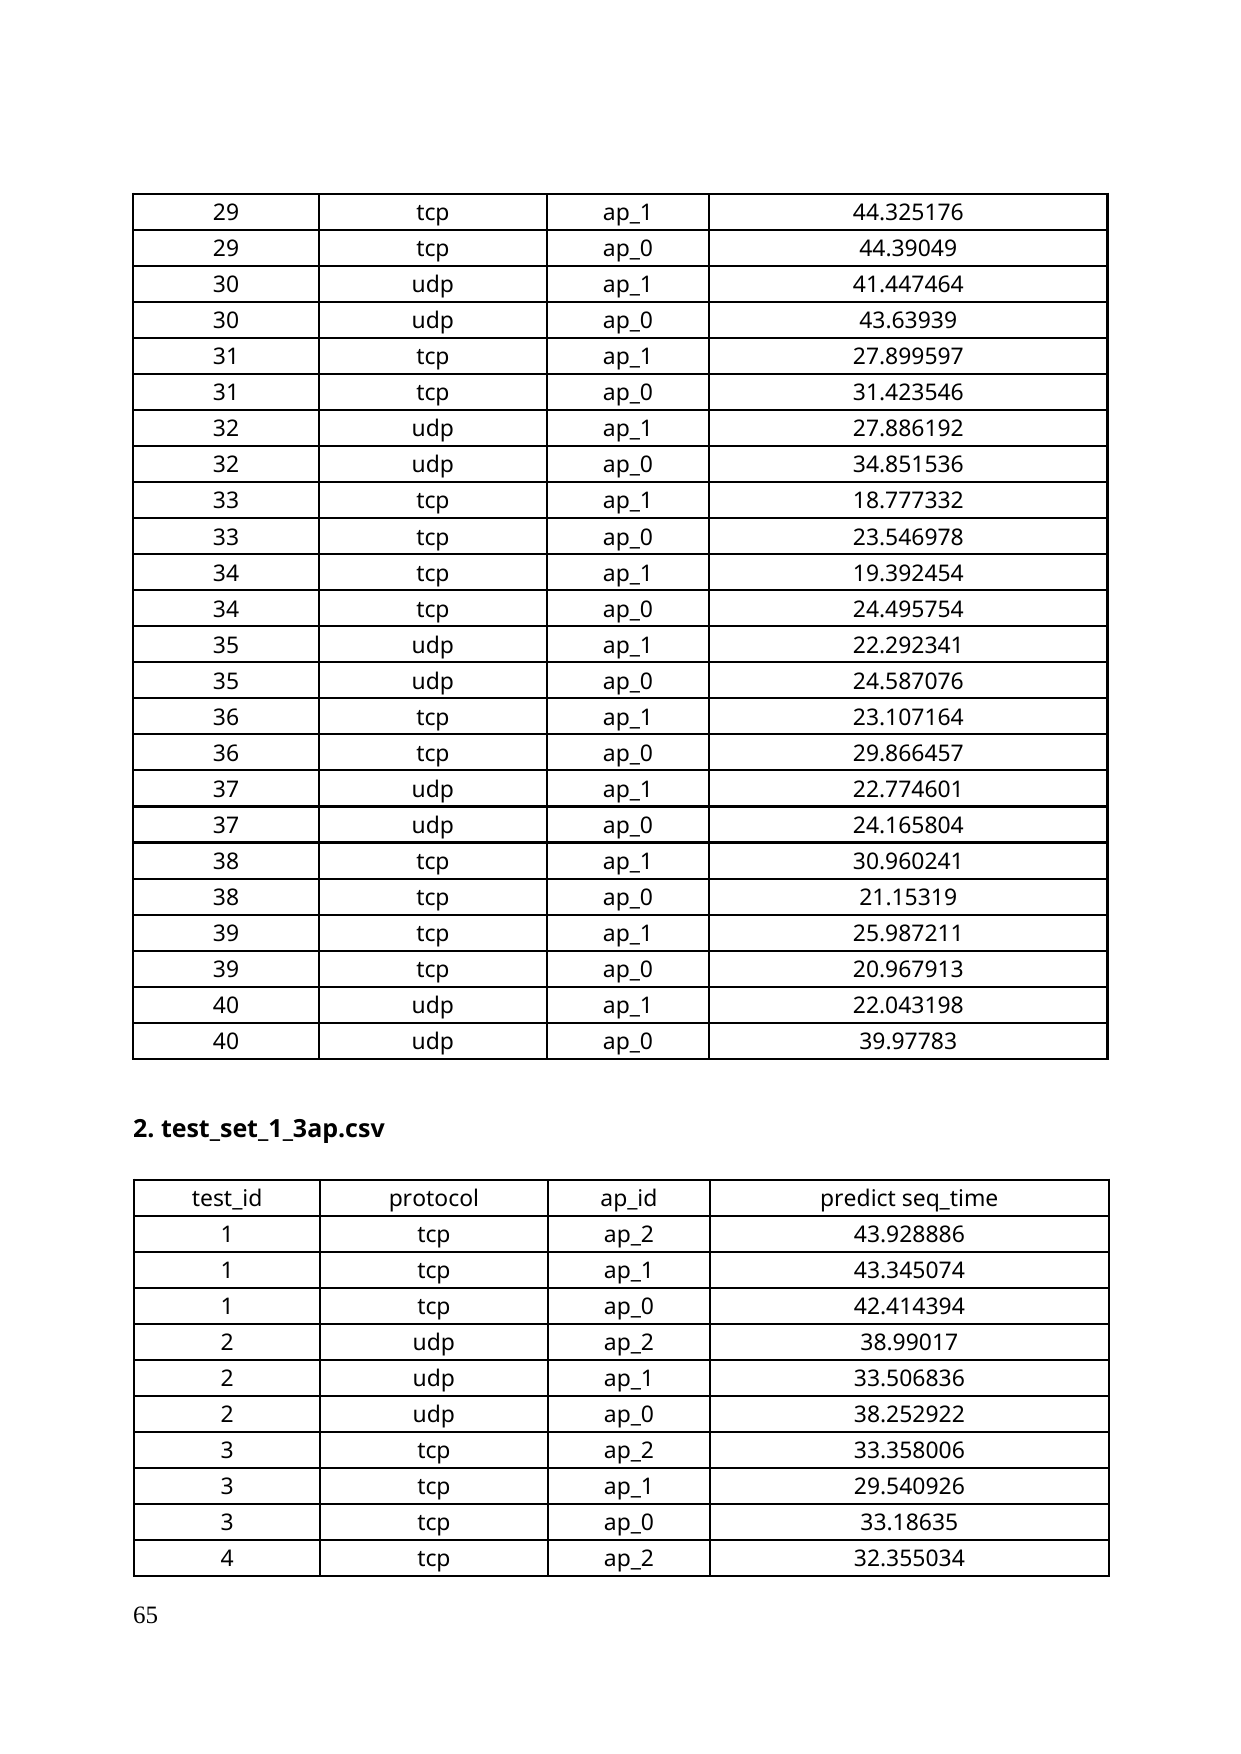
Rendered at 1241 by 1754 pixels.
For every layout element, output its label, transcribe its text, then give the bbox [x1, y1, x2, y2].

table_cell 22.043198 [710, 988, 1106, 1022]
table_cell ap_0 [548, 808, 708, 841]
table_cell 44.39049 [710, 231, 1106, 265]
table_cell udp [320, 988, 546, 1022]
table_cell 30 [134, 267, 318, 301]
table_cell 32 [134, 447, 318, 481]
table_cell ap_0 [548, 663, 708, 697]
table_cell tcp [321, 1541, 547, 1575]
table_cell ap_1 [548, 916, 708, 949]
table_cell 2 [135, 1361, 319, 1395]
table_cell udp [321, 1325, 547, 1359]
table_cell tcp [321, 1505, 547, 1539]
table_cell 20.967913 [710, 952, 1106, 986]
table_cell ap_0 [548, 519, 708, 553]
table_cell udp [320, 447, 546, 481]
table_cell ap_0 [548, 1024, 708, 1058]
table_cell udp [320, 411, 546, 445]
table_cell ap_1 [548, 195, 708, 229]
table_cell 25.987211 [710, 916, 1106, 949]
table_cell ap_2 [549, 1325, 709, 1359]
table_cell 4 [135, 1541, 319, 1575]
table_cell tcp [320, 880, 546, 913]
table_cell 3 [135, 1433, 319, 1467]
table_cell 1 [135, 1217, 319, 1251]
table_cell 33 [134, 519, 318, 553]
table_cell 2 [135, 1397, 319, 1431]
table_cell ap_0 [548, 591, 708, 625]
table_cell ap_1 [548, 699, 708, 733]
table_cell 38 [134, 844, 318, 877]
table_header test_id [135, 1181, 319, 1214]
table_cell tcp [320, 952, 546, 986]
table_cell 30.960241 [710, 844, 1106, 877]
table_cell 24.587076 [710, 663, 1106, 697]
table_cell 31 [134, 375, 318, 409]
table_cell ap_1 [548, 844, 708, 877]
table_cell 31.423546 [710, 375, 1106, 409]
table_cell 40 [134, 988, 318, 1022]
table_cell 35 [134, 627, 318, 661]
table_cell 23.546978 [710, 519, 1106, 553]
table_cell 41.447464 [710, 267, 1106, 301]
table_cell tcp [320, 195, 546, 229]
table_cell ap_1 [549, 1469, 709, 1503]
table_cell 33.506836 [711, 1361, 1108, 1395]
table_cell 29.866457 [710, 735, 1106, 769]
table_cell 24.495754 [710, 591, 1106, 625]
table_cell ap_0 [548, 231, 708, 265]
table_cell 27.899597 [710, 339, 1106, 373]
table_cell 22.292341 [710, 627, 1106, 661]
table_cell 3 [135, 1505, 319, 1539]
table_cell ap_2 [549, 1433, 709, 1467]
table_cell 44.325176 [710, 195, 1106, 229]
table_cell ap_0 [548, 303, 708, 337]
table_cell 34 [134, 591, 318, 625]
table_cell tcp [321, 1253, 547, 1287]
table_cell 39.97783 [710, 1024, 1106, 1058]
table_cell ap_1 [548, 771, 708, 805]
table_cell ap_1 [548, 483, 708, 517]
table_cell ap_2 [549, 1217, 709, 1251]
table_cell ap_0 [549, 1505, 709, 1539]
table_cell tcp [321, 1289, 547, 1323]
table_cell ap_0 [548, 952, 708, 986]
table_cell tcp [320, 916, 546, 949]
table_header protocol [321, 1181, 547, 1214]
table_cell ap_1 [548, 267, 708, 301]
subtitle 2. test_set_1_3ap.csv [133, 1094, 1107, 1162]
table_cell 37 [134, 771, 318, 805]
table_cell 1 [135, 1253, 319, 1287]
table_cell 29 [134, 231, 318, 265]
table_cell tcp [320, 735, 546, 769]
table_cell tcp [320, 519, 546, 553]
table_cell udp [320, 663, 546, 697]
table_cell 29.540926 [711, 1469, 1108, 1503]
table_cell 32.355034 [711, 1541, 1108, 1575]
table_cell tcp [321, 1433, 547, 1467]
table_cell 34.851536 [710, 447, 1106, 481]
table_cell udp [320, 1024, 546, 1058]
table_cell 19.392454 [710, 555, 1106, 589]
table_header predict seq_time [711, 1181, 1108, 1214]
table_cell ap_1 [549, 1361, 709, 1395]
table_cell udp [321, 1361, 547, 1395]
table_cell 36 [134, 735, 318, 769]
table_cell 38.252922 [711, 1397, 1108, 1431]
table_cell udp [320, 627, 546, 661]
table_cell tcp [320, 555, 546, 589]
table_cell ap_2 [549, 1541, 709, 1575]
table_cell 1 [135, 1289, 319, 1323]
table_cell ap_0 [549, 1397, 709, 1431]
table_cell tcp [320, 231, 546, 265]
table_cell 43.345074 [711, 1253, 1108, 1287]
table_cell ap_0 [548, 735, 708, 769]
table_cell 33.358006 [711, 1433, 1108, 1467]
table_cell tcp [321, 1217, 547, 1251]
table_cell udp [321, 1397, 547, 1431]
table_cell ap_0 [548, 447, 708, 481]
table_cell 23.107164 [710, 699, 1106, 733]
table_cell ap_0 [548, 880, 708, 913]
table_cell 30 [134, 303, 318, 337]
table_cell tcp [320, 591, 546, 625]
table_cell ap_1 [548, 555, 708, 589]
table_cell 36 [134, 699, 318, 733]
table_cell 24.165804 [710, 808, 1106, 841]
table_cell 42.414394 [711, 1289, 1108, 1323]
table_cell 18.777332 [710, 483, 1106, 517]
table_cell 2 [135, 1325, 319, 1359]
table_cell tcp [320, 339, 546, 373]
table_cell tcp [320, 483, 546, 517]
table_cell ap_1 [548, 411, 708, 445]
table_cell 34 [134, 555, 318, 589]
table_cell tcp [320, 844, 546, 877]
table_cell 35 [134, 663, 318, 697]
table_cell udp [320, 267, 546, 301]
table_cell 39 [134, 952, 318, 986]
table_cell 43.928886 [711, 1217, 1108, 1251]
table_cell tcp [320, 699, 546, 733]
table_cell 21.15319 [710, 880, 1106, 913]
table_cell 32 [134, 411, 318, 445]
table_cell 31 [134, 339, 318, 373]
table_cell 3 [135, 1469, 319, 1503]
table_cell 39 [134, 916, 318, 949]
table_cell 37 [134, 808, 318, 841]
table_cell 38 [134, 880, 318, 913]
table_cell ap_1 [549, 1253, 709, 1287]
table_cell ap_1 [548, 627, 708, 661]
table_cell 33 [134, 483, 318, 517]
table_cell 22.774601 [710, 771, 1106, 805]
table_cell ap_1 [548, 339, 708, 373]
table_cell 43.63939 [710, 303, 1106, 337]
table_cell udp [320, 303, 546, 337]
table_cell udp [320, 808, 546, 841]
table_cell 29 [134, 195, 318, 229]
table_cell ap_0 [548, 375, 708, 409]
table_cell 38.99017 [711, 1325, 1108, 1359]
table_cell ap_1 [548, 988, 708, 1022]
table_cell tcp [321, 1469, 547, 1503]
table_cell 27.886192 [710, 411, 1106, 445]
table_cell 33.18635 [711, 1505, 1108, 1539]
table_cell ap_0 [549, 1289, 709, 1323]
table_header ap_id [549, 1181, 709, 1214]
table_cell udp [320, 771, 546, 805]
table_cell tcp [320, 375, 546, 409]
table_cell 40 [134, 1024, 318, 1058]
